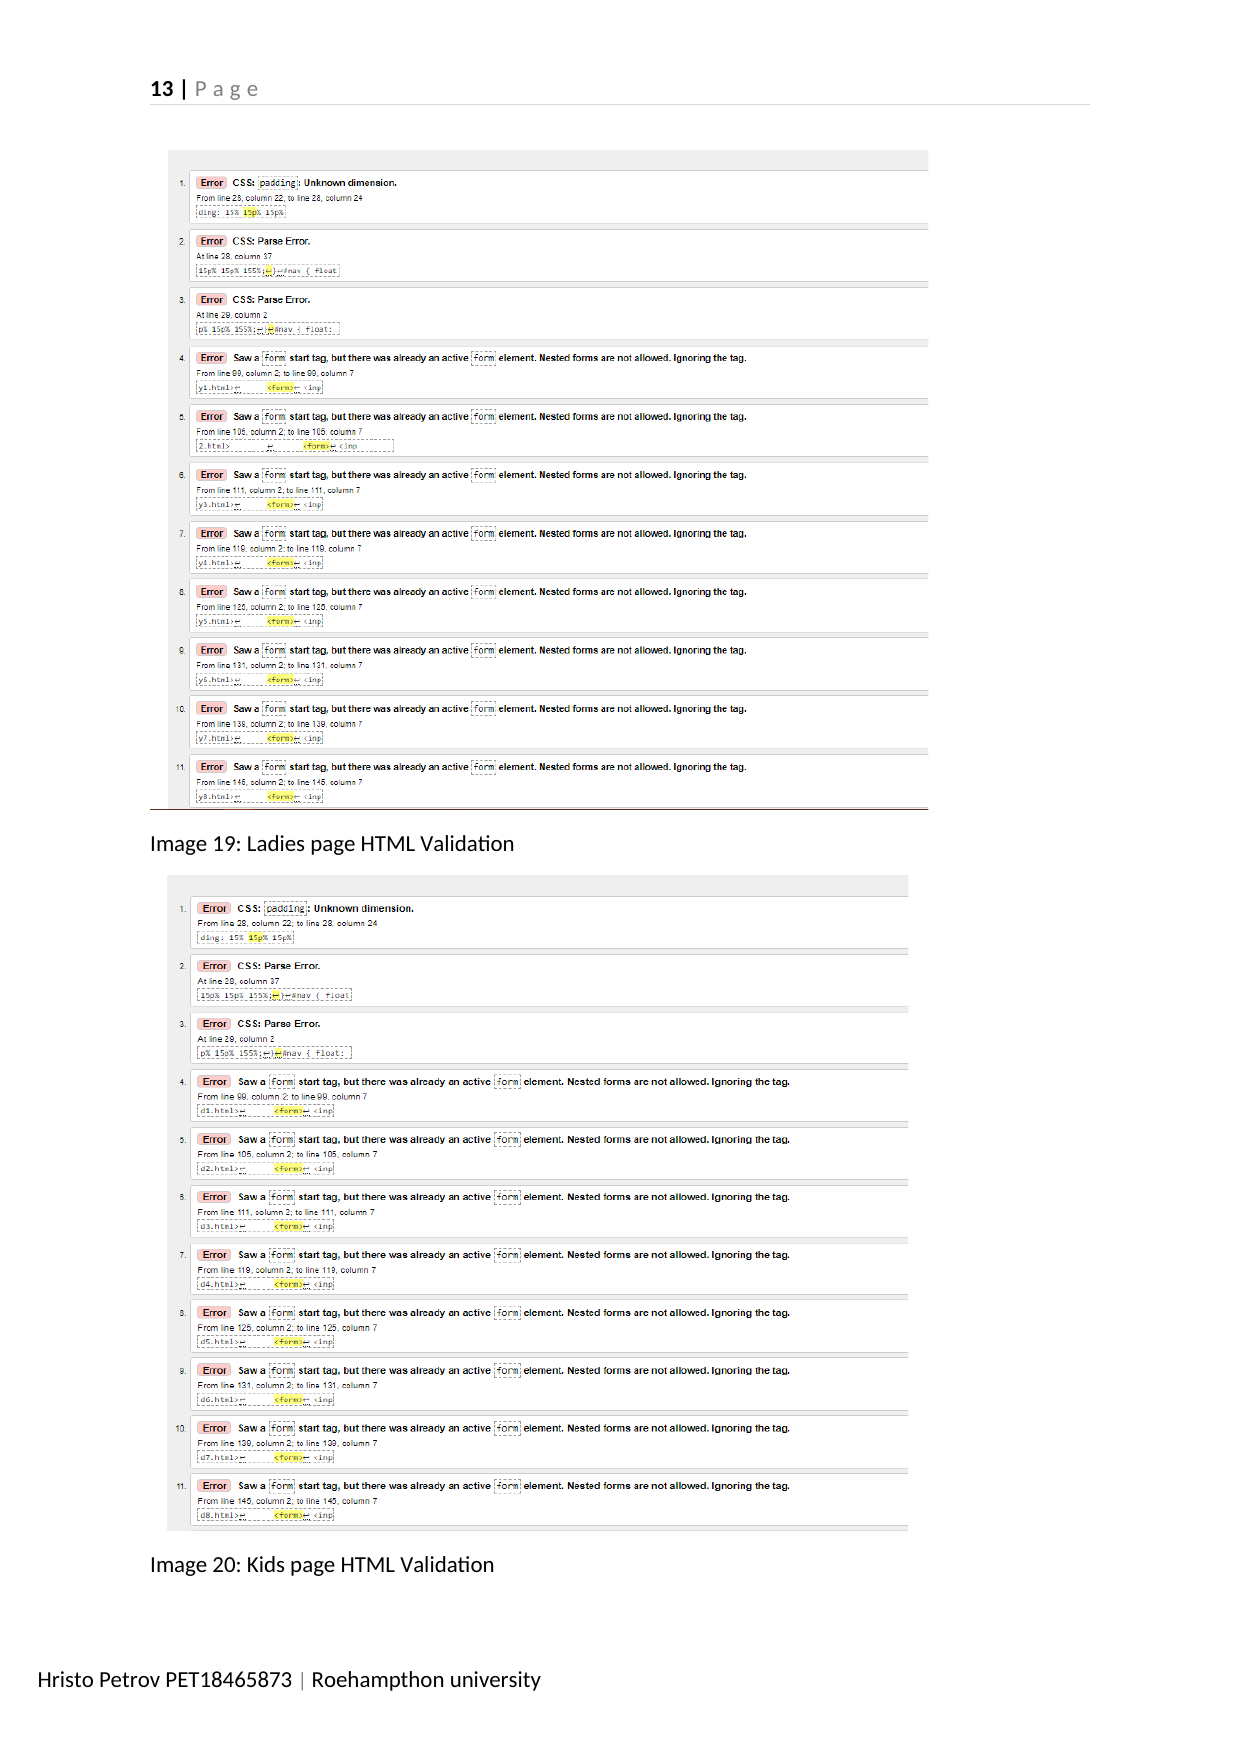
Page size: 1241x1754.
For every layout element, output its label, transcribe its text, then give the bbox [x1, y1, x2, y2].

text Image 20: Kids page HTML Validation [150, 1550, 1090, 1578]
picture [150, 150, 929, 810]
picture [150, 875, 909, 1531]
text Image 19: Ladies page HTML Validation [150, 829, 1090, 857]
